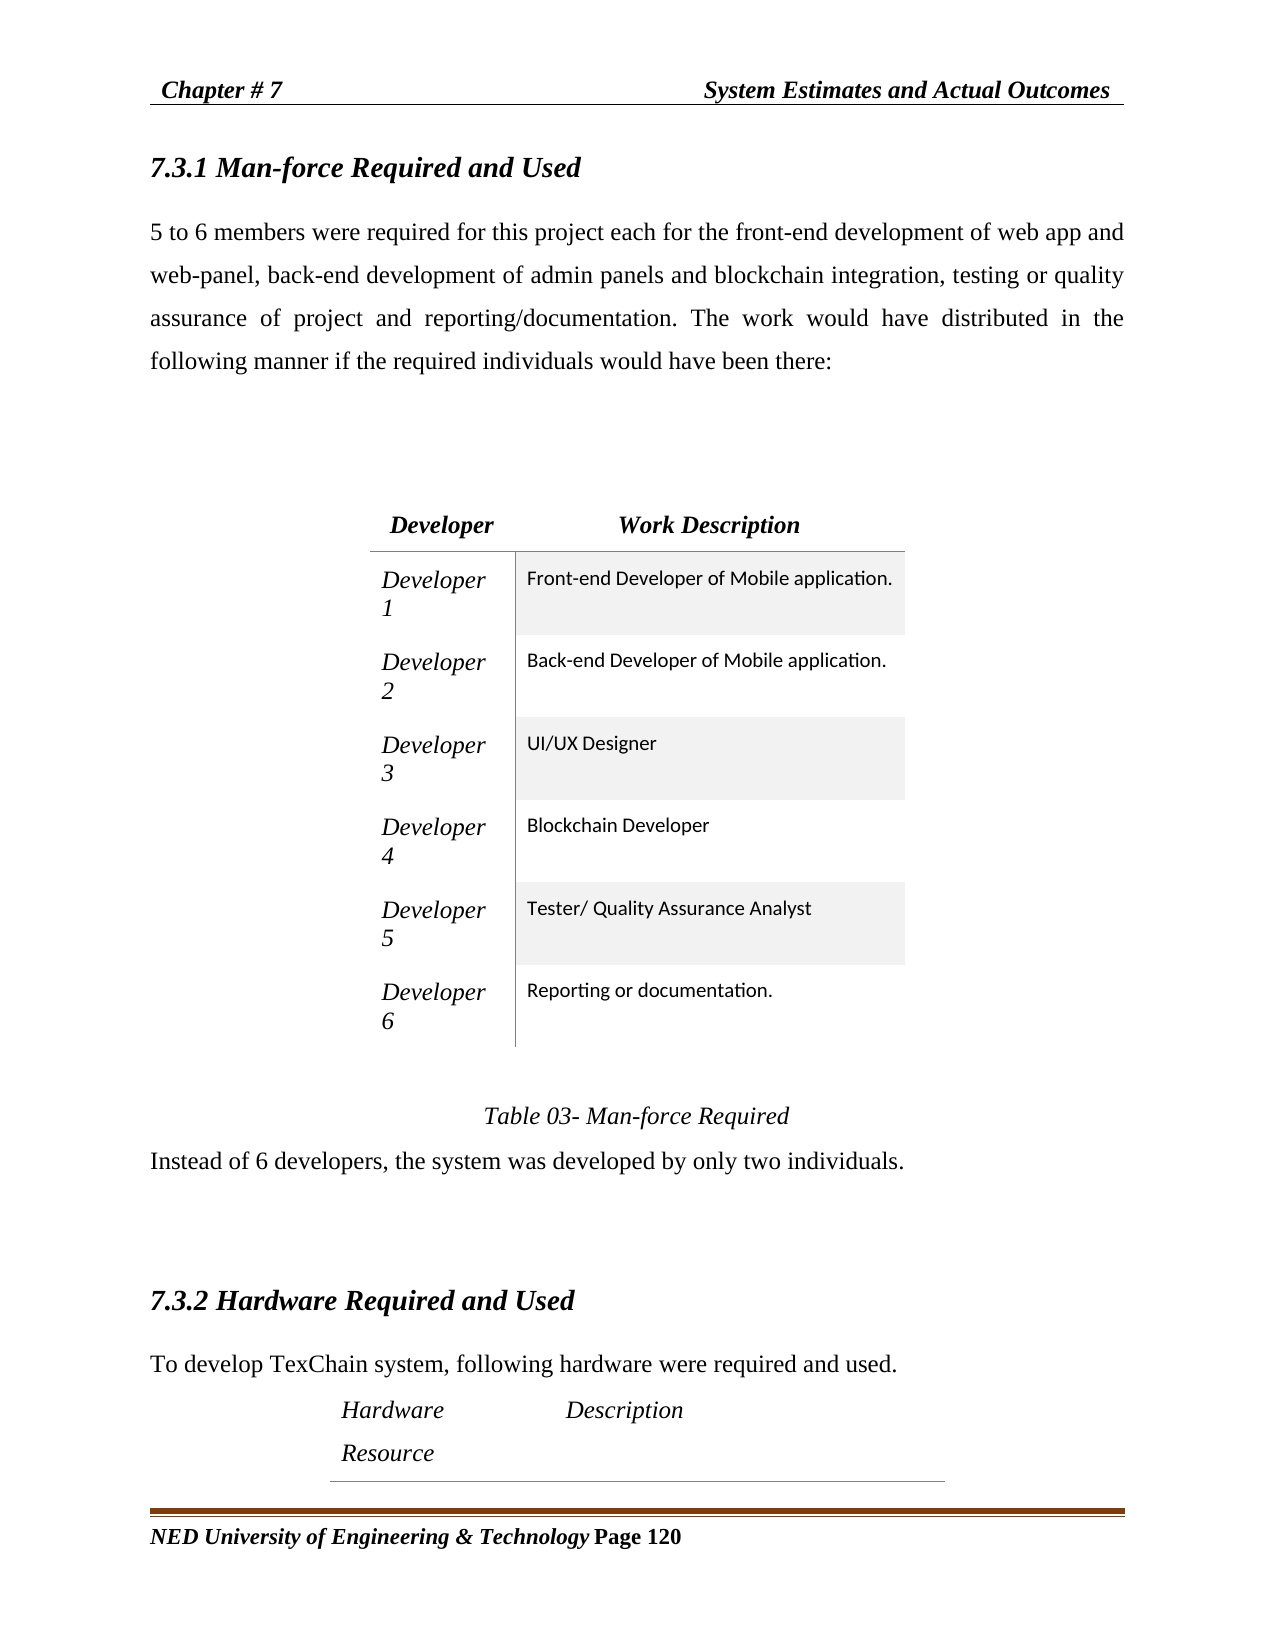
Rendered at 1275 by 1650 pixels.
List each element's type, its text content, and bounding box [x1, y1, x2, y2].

table_cell Developer 4 [370, 800, 515, 882]
table_cell Front-end Developer of Mobile application. [516, 552, 905, 635]
table_cell UI/UX Designer [516, 717, 905, 800]
subtitle 7.3.2 Hardware Required and Used [150, 1283, 1125, 1316]
table_cell Developer 1 [370, 552, 515, 635]
table_header Work Description [516, 498, 905, 551]
table_cell Reporting or documentation. [516, 965, 905, 1047]
text Table 03- Man-force Required [150, 1101, 1125, 1130]
table_header Developer [370, 498, 516, 551]
text 5 to 6 members were required for this project each for the front-end development of web app and web-panel, back-end development of admin panels and blockchain integration, testing or quality assurance of project and reporting/documentation. The work would have distributed in the following manner if the required individuals would have been there: [150, 217, 1125, 375]
text To develop TexChain system, following hardware were required and used. [150, 1349, 1125, 1378]
table_cell Tester/ Quality Assurance Analyst [516, 882, 905, 965]
table_cell Blockchain Developer [516, 800, 905, 882]
table_cell Developer 6 [370, 965, 515, 1047]
text Instead of 6 developers, the system was developed by only two individuals. [150, 1146, 1125, 1175]
table_cell Developer 5 [370, 882, 515, 965]
table_cell Developer 2 [370, 635, 515, 717]
table_cell Developer 3 [370, 717, 515, 800]
subtitle 7.3.1 Man-force Required and Used [150, 150, 1125, 183]
table_cell Back-end Developer of Mobile application. [516, 635, 905, 717]
table_header Description [554, 1395, 945, 1481]
table_header Hardware Resource [330, 1395, 554, 1481]
